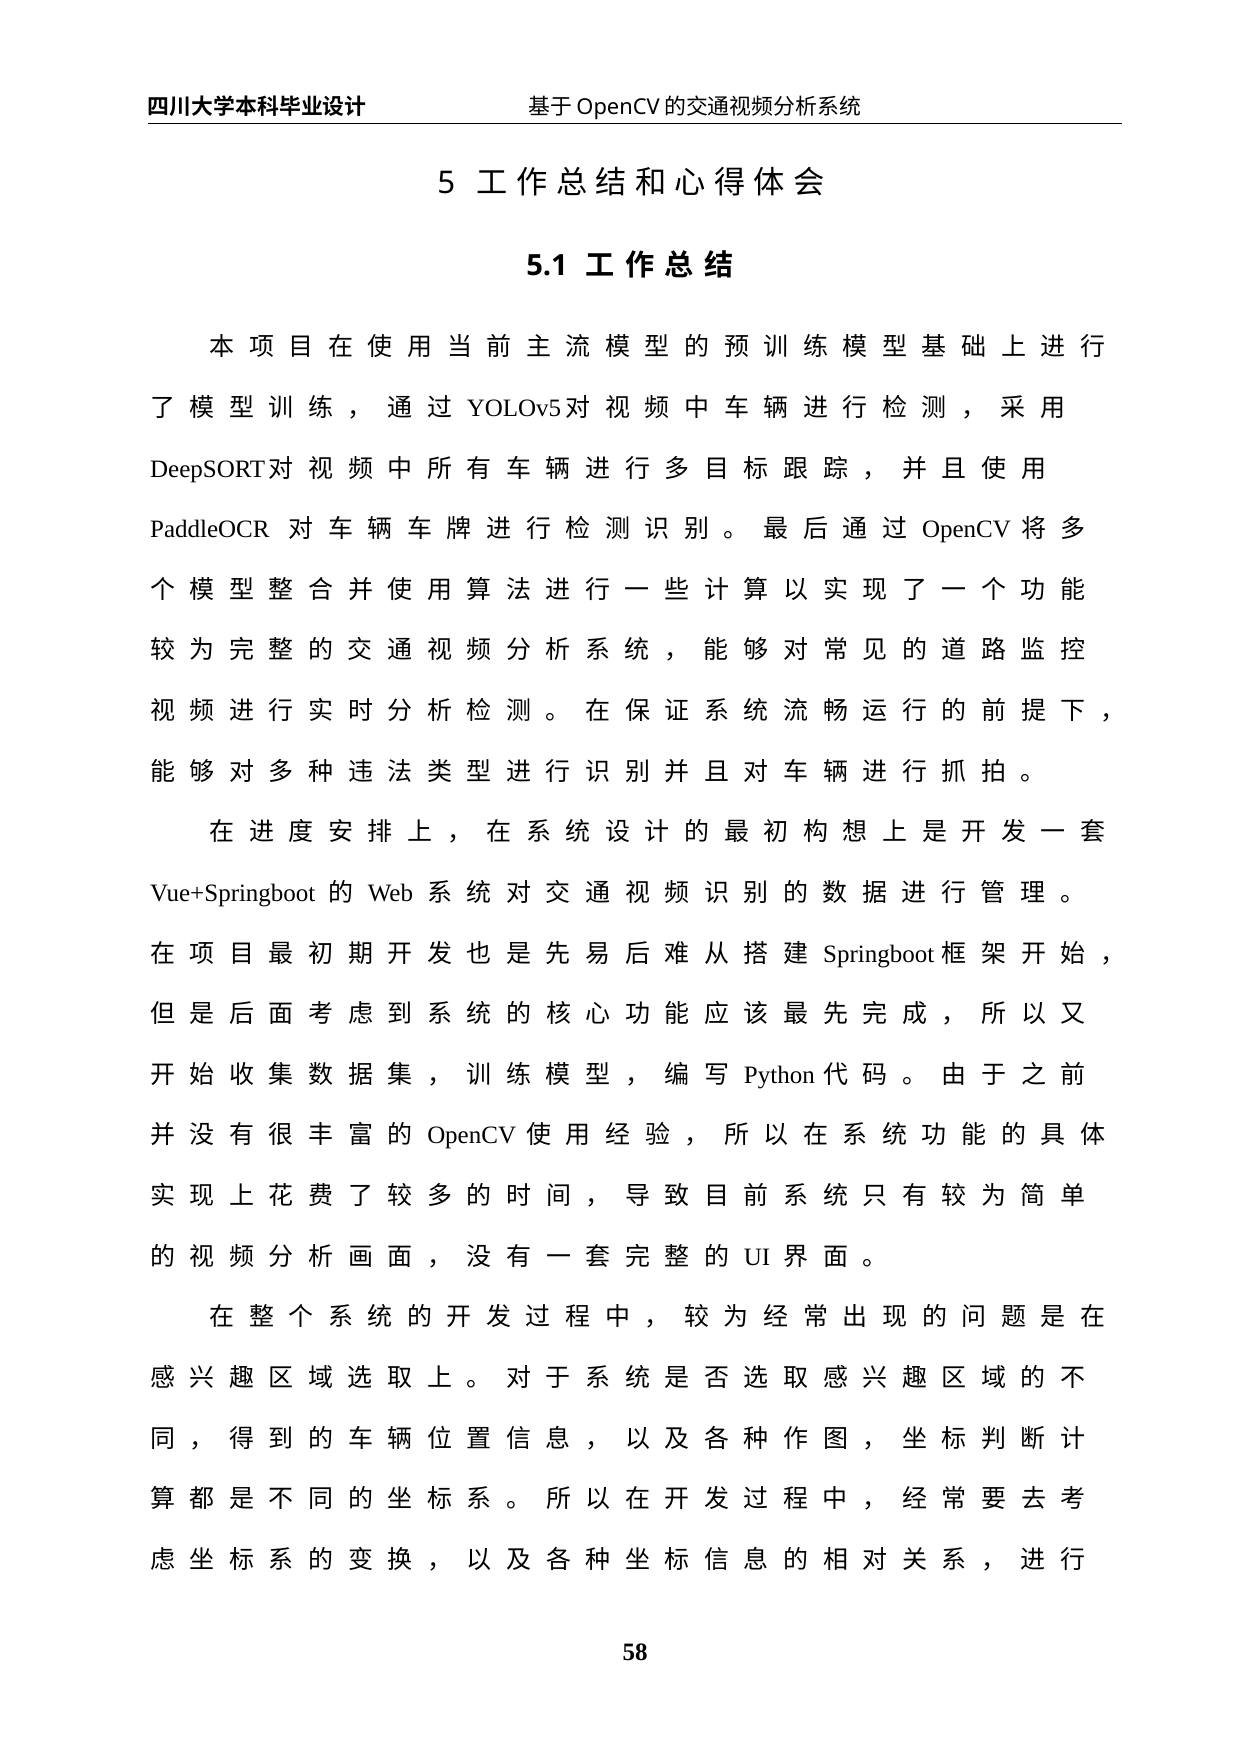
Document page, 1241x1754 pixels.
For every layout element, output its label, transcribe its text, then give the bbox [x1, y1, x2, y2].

subtitle 5.1 工作总结 [150, 233, 1120, 293]
text 在进度安排上，在系统设计的最初构想上是开发一套Vue+Springboot的Web系统对交通视频识别的数据进行管理。在项目最初期开发也是先易后难从搭建Springboot框架开始，但是后面考虑到系统的核心功能应该最先完成，所以又开始收集数据集，训练模型，编写Python代码。由于之前并没有很丰富的OpenCV使用经验，所以在系统功能的具体实现上花费了较多的时间，导致目前系统只有较为简单的视频分析画面，没有一套完整的UI界面。 [150, 799, 1120, 1284]
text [150, 1284, 1120, 1588]
text 本项目在使用当前主流模型的预训练模型基础上进行了模型训练，通过YOLOv5对视频中车辆进行检测，采用DeepSORT对视频中所有车辆进行多目标跟踪，并且使用PaddleOCR对车辆车牌进行检测识别。最后通过OpenCV将多个模型整合并使用算法进行一些计算以实现了一个功能较为完整的交通视频分析系统，能够对常见的道路监控视频进行实时分析检测。在保证系统流畅运行的前提下，能够对多种违法类型进行识别并且对车辆进行抓拍。 [150, 314, 1120, 799]
subtitle 5 工作总结和心得体会 [150, 149, 1120, 210]
